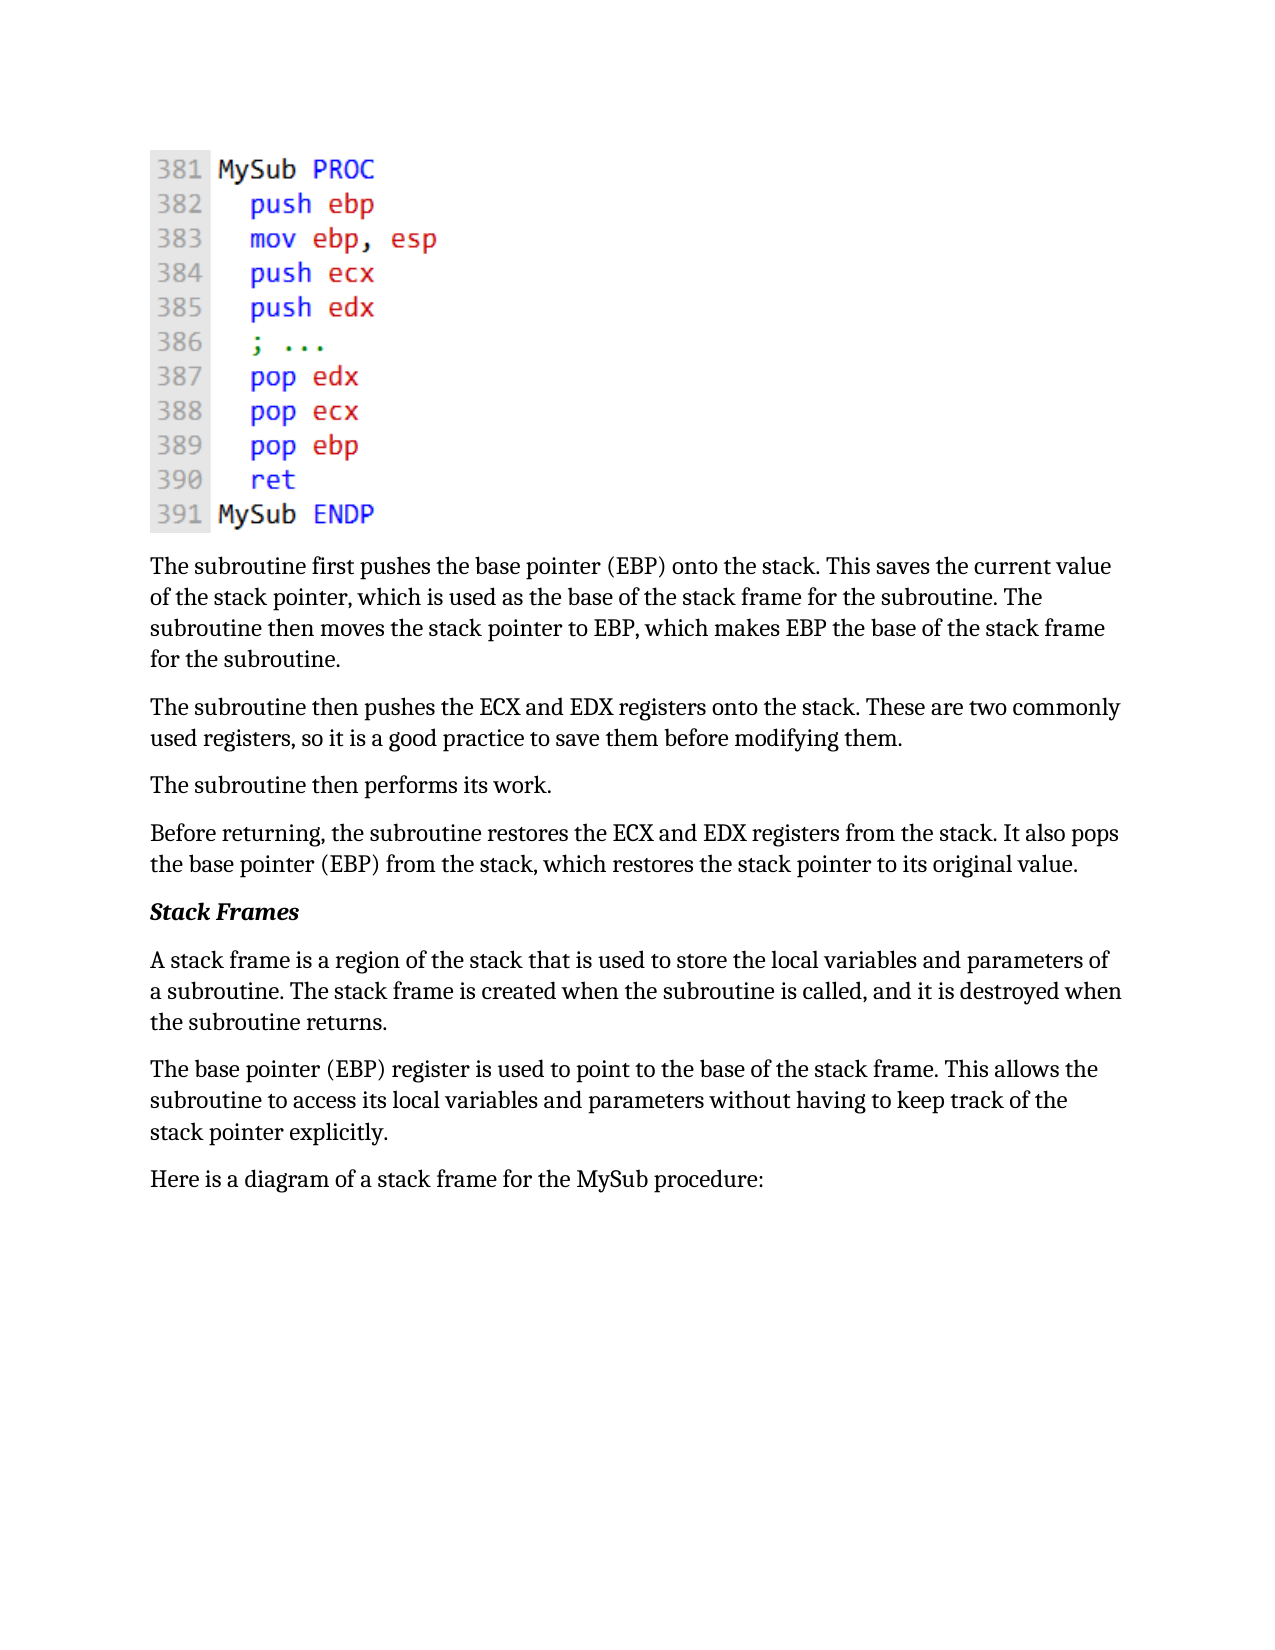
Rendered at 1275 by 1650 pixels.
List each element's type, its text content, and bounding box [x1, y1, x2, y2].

text A stack frame is a region of the stack that is used to store the local variables and parameters of a subroutine. The stack frame is created when the subroutine is called, and it is destroyed when the subroutine returns. [150, 946, 1125, 1036]
text The subroutine then performs its work. [150, 771, 1125, 800]
text The base pointer (EBP) register is used to point to the base of the stack frame. This allows the subroutine to access its local variables and parameters without having to keep track of the stack pointer explicitly. [150, 1055, 1125, 1146]
text Here is a diagram of a stack frame for the MySub procedure: [150, 1165, 1125, 1194]
text The subroutine then pushes the ECX and EDX registers onto the stack. These are two commonly used registers, so it is a good practice to save them before modifying them. [150, 693, 1125, 752]
text Stack Frames [150, 898, 1125, 927]
picture [150, 150, 624, 533]
text The subroutine first pushes the base pointer (EBP) onto the stack. This saves the current value of the stack pointer, which is used as the base of the stack frame for the subroutine. The subroutine then moves the stack pointer to EBP, which makes EBP the base of the stack frame for the subroutine. [150, 552, 1125, 674]
text Before returning, the subroutine restores the ECX and EDX registers from the stack. It also pops the base pointer (EBP) from the stack, which restores the stack pointer to its original value. [150, 819, 1125, 879]
